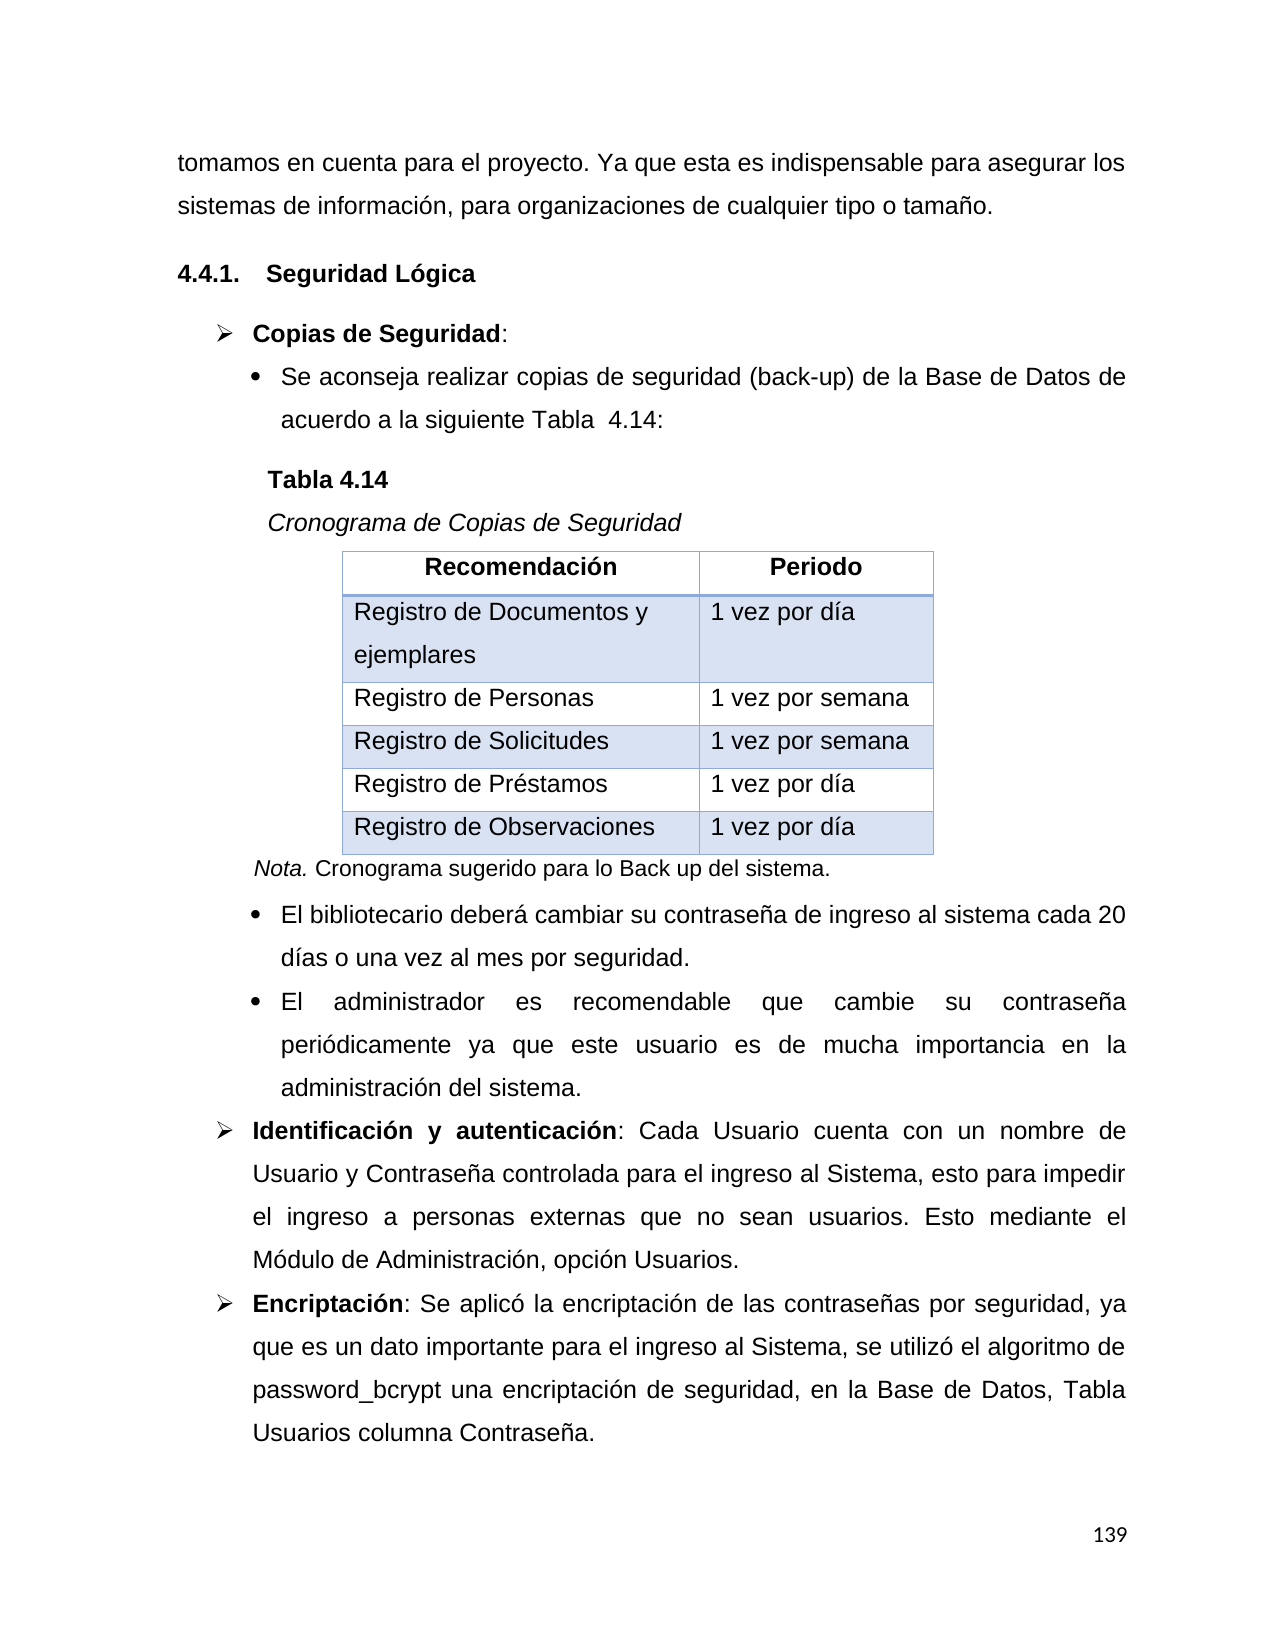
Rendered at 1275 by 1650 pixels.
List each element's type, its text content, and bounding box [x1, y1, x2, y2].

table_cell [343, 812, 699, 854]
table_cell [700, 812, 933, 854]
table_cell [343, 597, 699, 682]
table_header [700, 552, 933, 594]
text Nota. Cronograma sugerido para lo Back up del sistema. [177, 855, 1127, 881]
text Cronograma de Copias de Seguridad [177, 508, 1127, 537]
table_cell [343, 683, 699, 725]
text Tabla 4.14 [177, 465, 1127, 494]
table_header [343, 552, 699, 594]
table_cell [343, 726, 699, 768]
list Encriptación: Se aplicó la encriptación de las contraseñas por seguridad, ya que es un dato importante para el ingreso al Sistema, se utilizó el algoritmo de password_bcrypt una encriptación de seguridad, en la Base de Datos, Tabla Usuarios columna Contraseña. [215, 1288, 1127, 1447]
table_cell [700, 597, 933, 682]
list El bibliotecario deberá cambiar su contraseña de ingreso al sistema cada 20 días o una vez al mes por seguridad. [251, 900, 1127, 972]
list El administrador es recomendable que cambie su contraseña periódicamente ya que este usuario es de mucha importancia en la administración del sistema. [251, 986, 1127, 1102]
list Se aconseja realizar copias de seguridad (back-up) de la Base de Datos de acuerdo a la siguiente Tabla 4.14: [251, 362, 1127, 434]
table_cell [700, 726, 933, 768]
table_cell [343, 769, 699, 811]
list Identificación y autenticación: Cada Usuario cuenta con un nombre de Usuario y Contraseña controlada para el ingreso al Sistema, esto para impedir el ingreso a personas externas que no sean usuarios. Esto mediante el Módulo de Administración, opción Usuarios. [215, 1116, 1127, 1274]
subtitle Seguridad Lógica [177, 259, 1127, 288]
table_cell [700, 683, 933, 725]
list Copias de Seguridad: [215, 319, 1127, 348]
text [177, 148, 1127, 219]
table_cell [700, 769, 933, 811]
